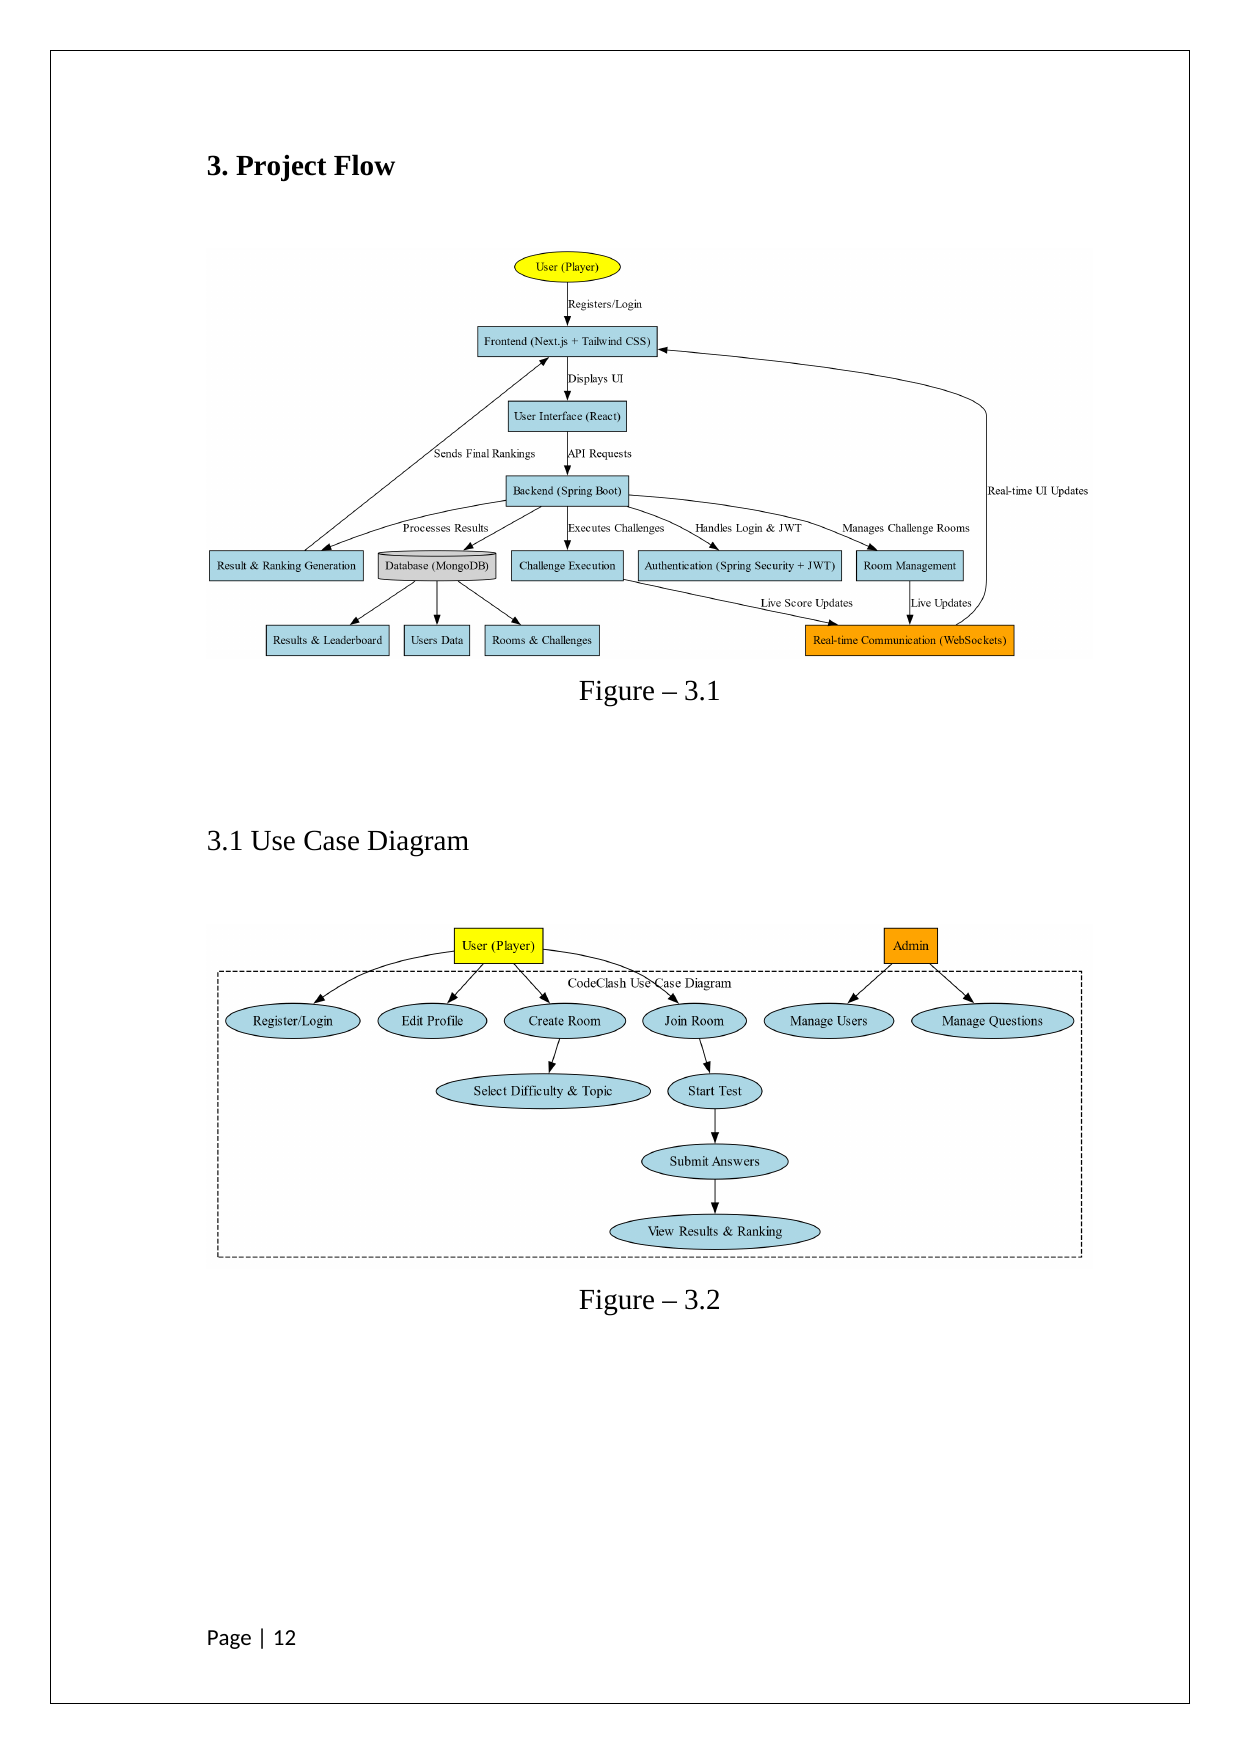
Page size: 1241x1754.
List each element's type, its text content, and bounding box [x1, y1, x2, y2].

text Figure – 3.2 [207, 1282, 1093, 1316]
text 3. Project Flow [207, 148, 1093, 181]
picture [206, 924, 1093, 1269]
text Figure – 3.1 [207, 673, 1093, 706]
text 3.1 Use Case Diagram [207, 823, 1093, 857]
picture [206, 248, 1093, 659]
